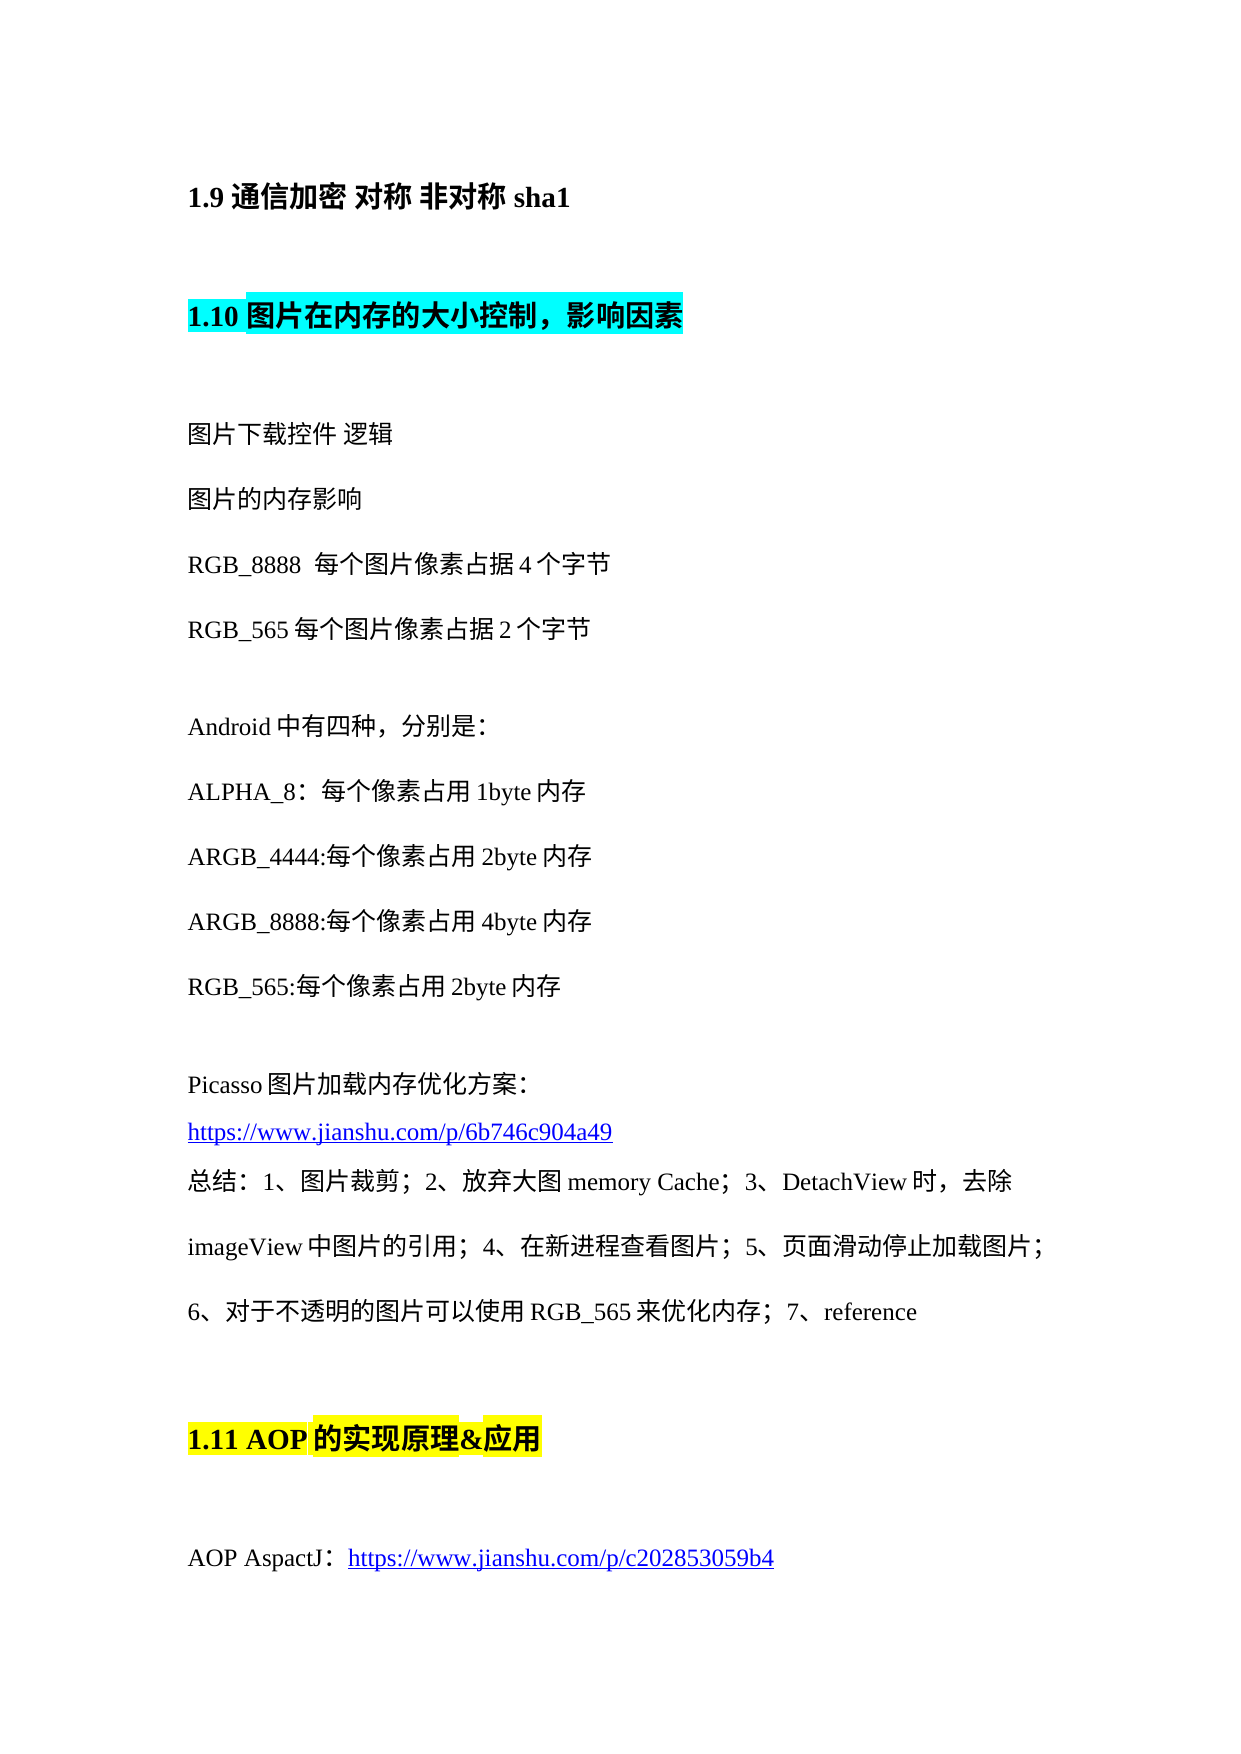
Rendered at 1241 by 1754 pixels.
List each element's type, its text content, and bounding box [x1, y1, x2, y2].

text https://www.jianshu.com/p/6b746c904a49 [187, 1115, 1053, 1147]
text RGB_8888 每个图片像素占据4个字节 [187, 530, 1053, 595]
text Picasso图片加载内存优化方案： [187, 1050, 1053, 1115]
text ALPHA_8：每个像素占用1byte内存 [187, 757, 1053, 822]
text ARGB_8888:每个像素占用4byte内存 [187, 887, 1053, 952]
subtitle 1.11 AOP的实现原理&应用 [187, 1404, 1053, 1469]
text 总结：1、图片裁剪；2、放弃大图memory Cache；3、DetachView时，去除imageView中图片的引用；4、在新进程查看图片；5、页面滑动停止加载图片；6、对于不透明的图片可以使用RGB_565来优化内存；7、reference [187, 1147, 1053, 1342]
subtitle 1.9 通信加密 对称 非对称 sha1 [187, 162, 1053, 227]
text 图片下载控件 逻辑 [187, 400, 1053, 465]
text AOP AspactJ：https://www.jianshu.com/p/c202853059b4 [187, 1523, 1053, 1588]
subtitle 1.10 图片在内存的大小控制，影响因素 [187, 281, 1053, 346]
text RGB_565:每个像素占用2byte内存 [187, 952, 1053, 1017]
text ARGB_4444:每个像素占用2byte内存 [187, 822, 1053, 887]
text 图片的内存影响 [187, 465, 1053, 530]
text Android中有四种，分别是： [187, 692, 1053, 757]
text RGB_565每个图片像素占据2个字节 [187, 595, 1053, 660]
